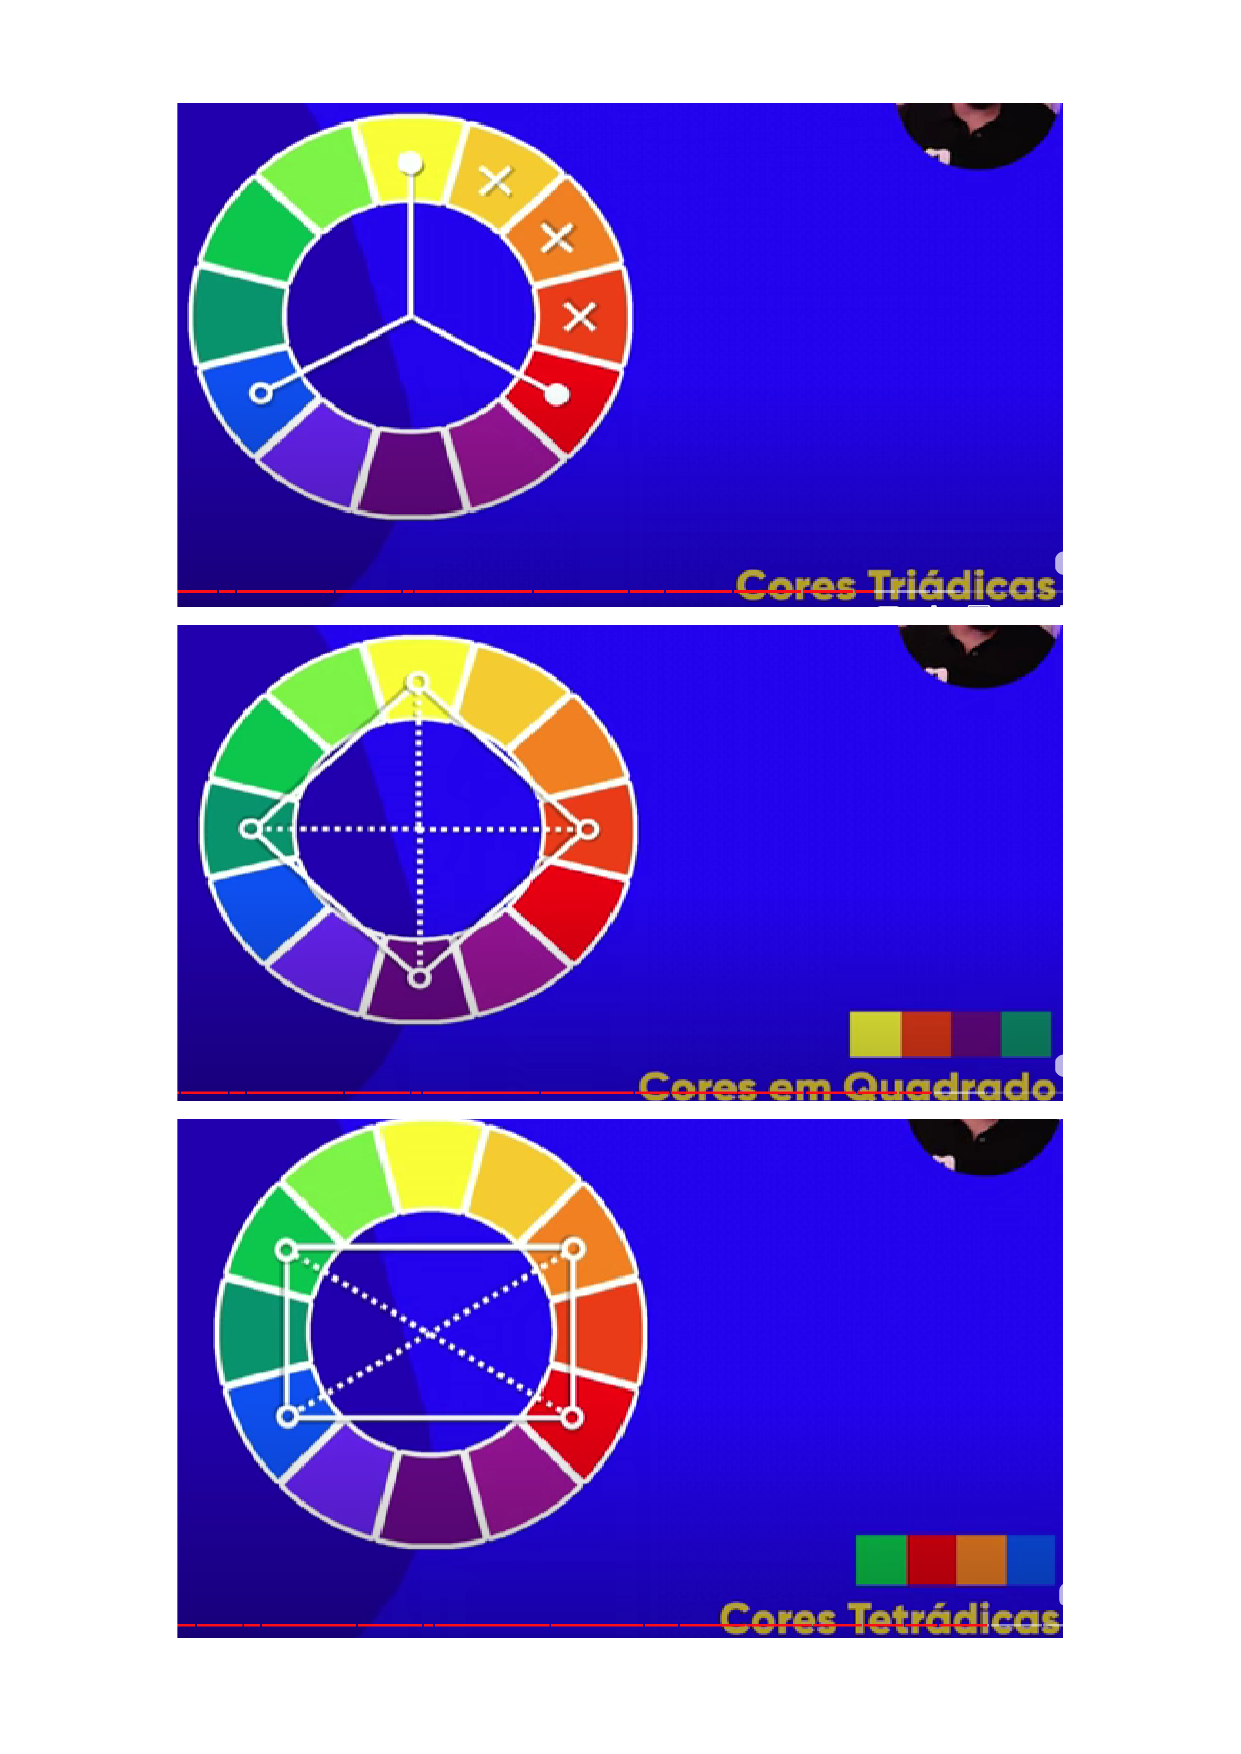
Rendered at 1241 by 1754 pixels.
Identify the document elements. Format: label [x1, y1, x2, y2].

picture [177, 103, 1063, 607]
picture [177, 1119, 1063, 1638]
picture [177, 625, 1063, 1101]
